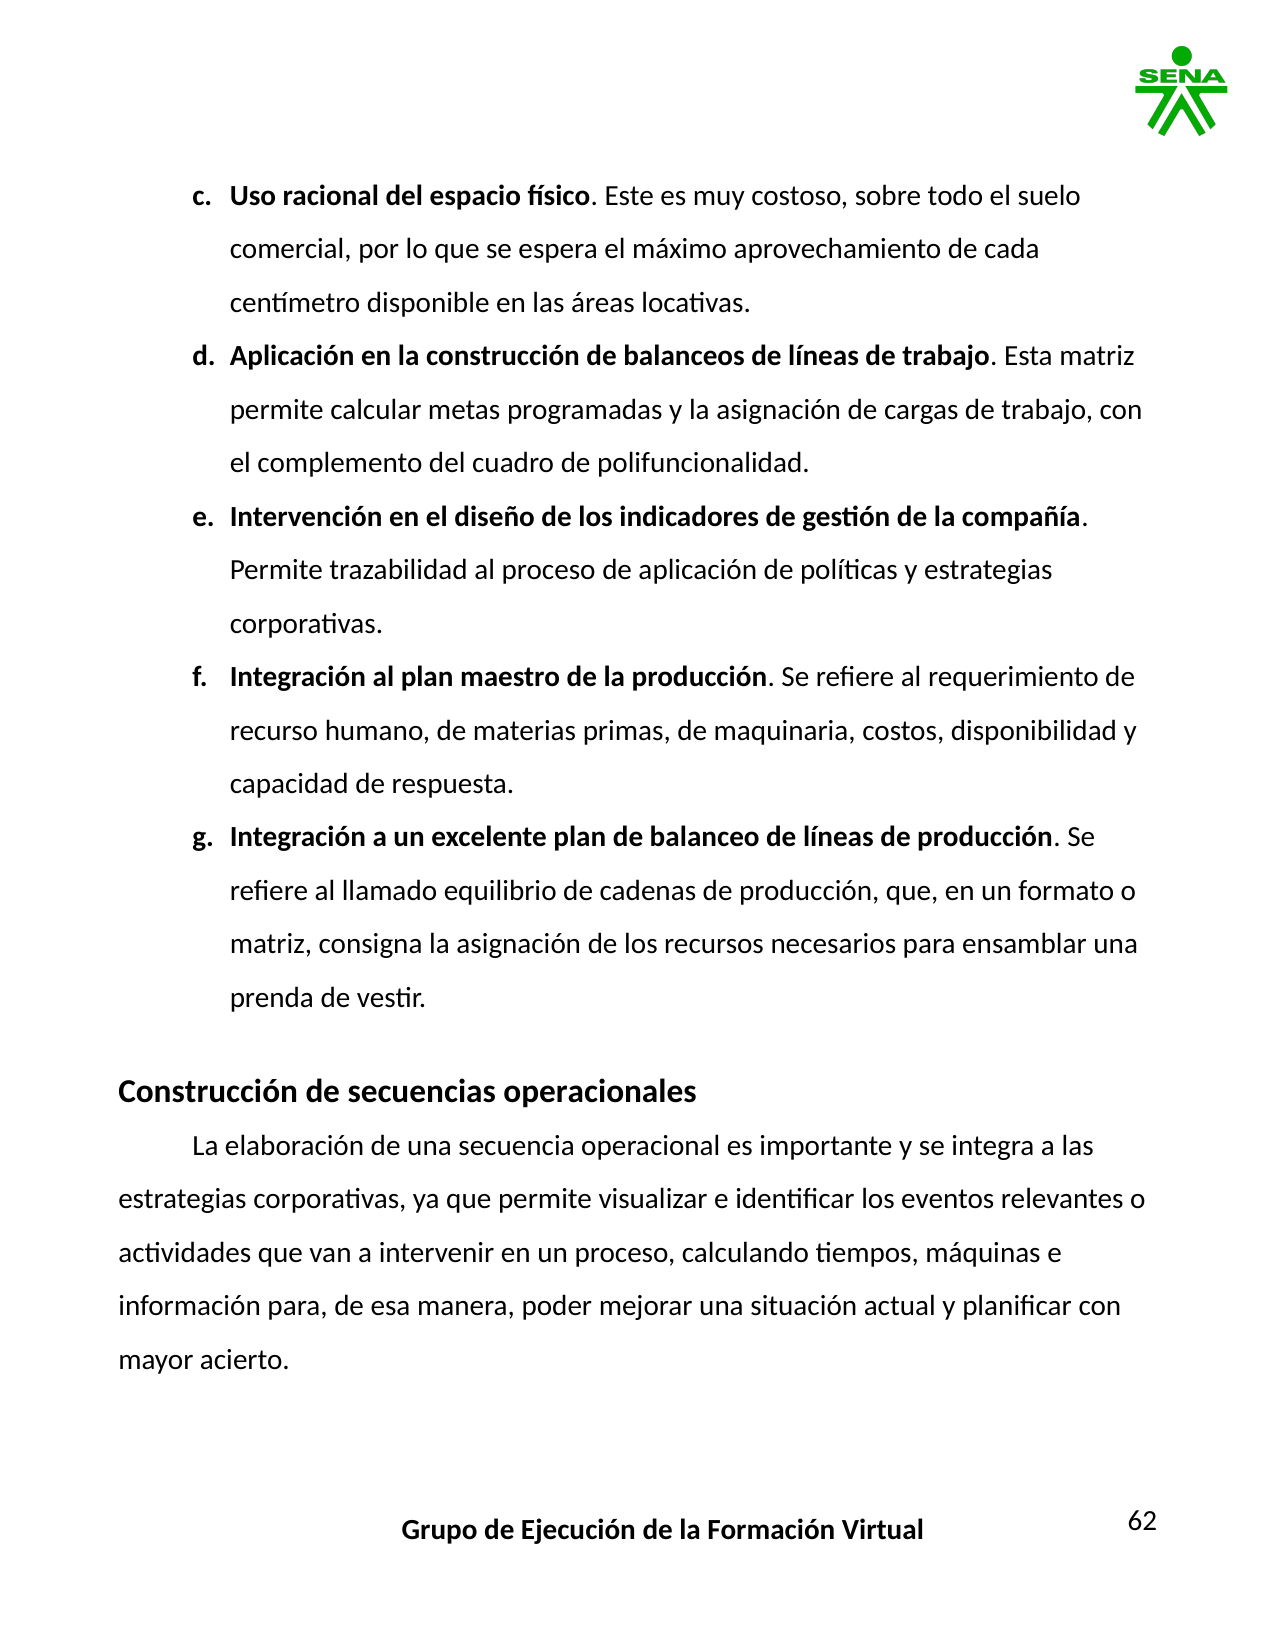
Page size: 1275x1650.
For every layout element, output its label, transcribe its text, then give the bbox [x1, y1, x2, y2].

list Intervención en el diseño de los indicadores de gestión de la compañía. Permite trazabilidad al proceso de aplicación de políticas y estrategias corporativas. [192, 498, 1157, 640]
list Aplicación en la construcción de balanceos de líneas de trabajo. Esta matriz permite calcular metas programadas y la asignación de cargas de trabajo, con el complemento del cuadro de polifuncionalidad. [192, 337, 1157, 480]
list Integración a un excelente plan de balanceo de líneas de producción. Se refiere al llamado equilibrio de cadenas de producción, que, en un formato o matriz, consigna la asignación de los recursos necesarios para ensamblar una prenda de vestir. [192, 818, 1157, 1014]
picture [1135, 46, 1228, 136]
subtitle Construcción de secuencias operacionales [118, 1070, 1157, 1110]
list Uso racional del espacio físico. Este es muy costoso, sobre todo el suelo comercial, por lo que se espera el máximo aprovechamiento de cada centímetro disponible en las áreas locativas. [192, 177, 1157, 320]
list Integración al plan maestro de la producción. Se refiere al requerimiento de recurso humano, de materias primas, de maquinaria, costos, disponibilidad y capacidad de respuesta. [192, 658, 1157, 801]
text La elaboración de una secuencia operacional es importante y se integra a las estrategias corporativas, ya que permite visualizar e identificar los eventos relevantes o actividades que van a intervenir en un proceso, calculando tiempos, máquinas e información para, de esa manera, poder mejorar una situación actual y planificar con mayor acierto. [118, 1127, 1157, 1376]
